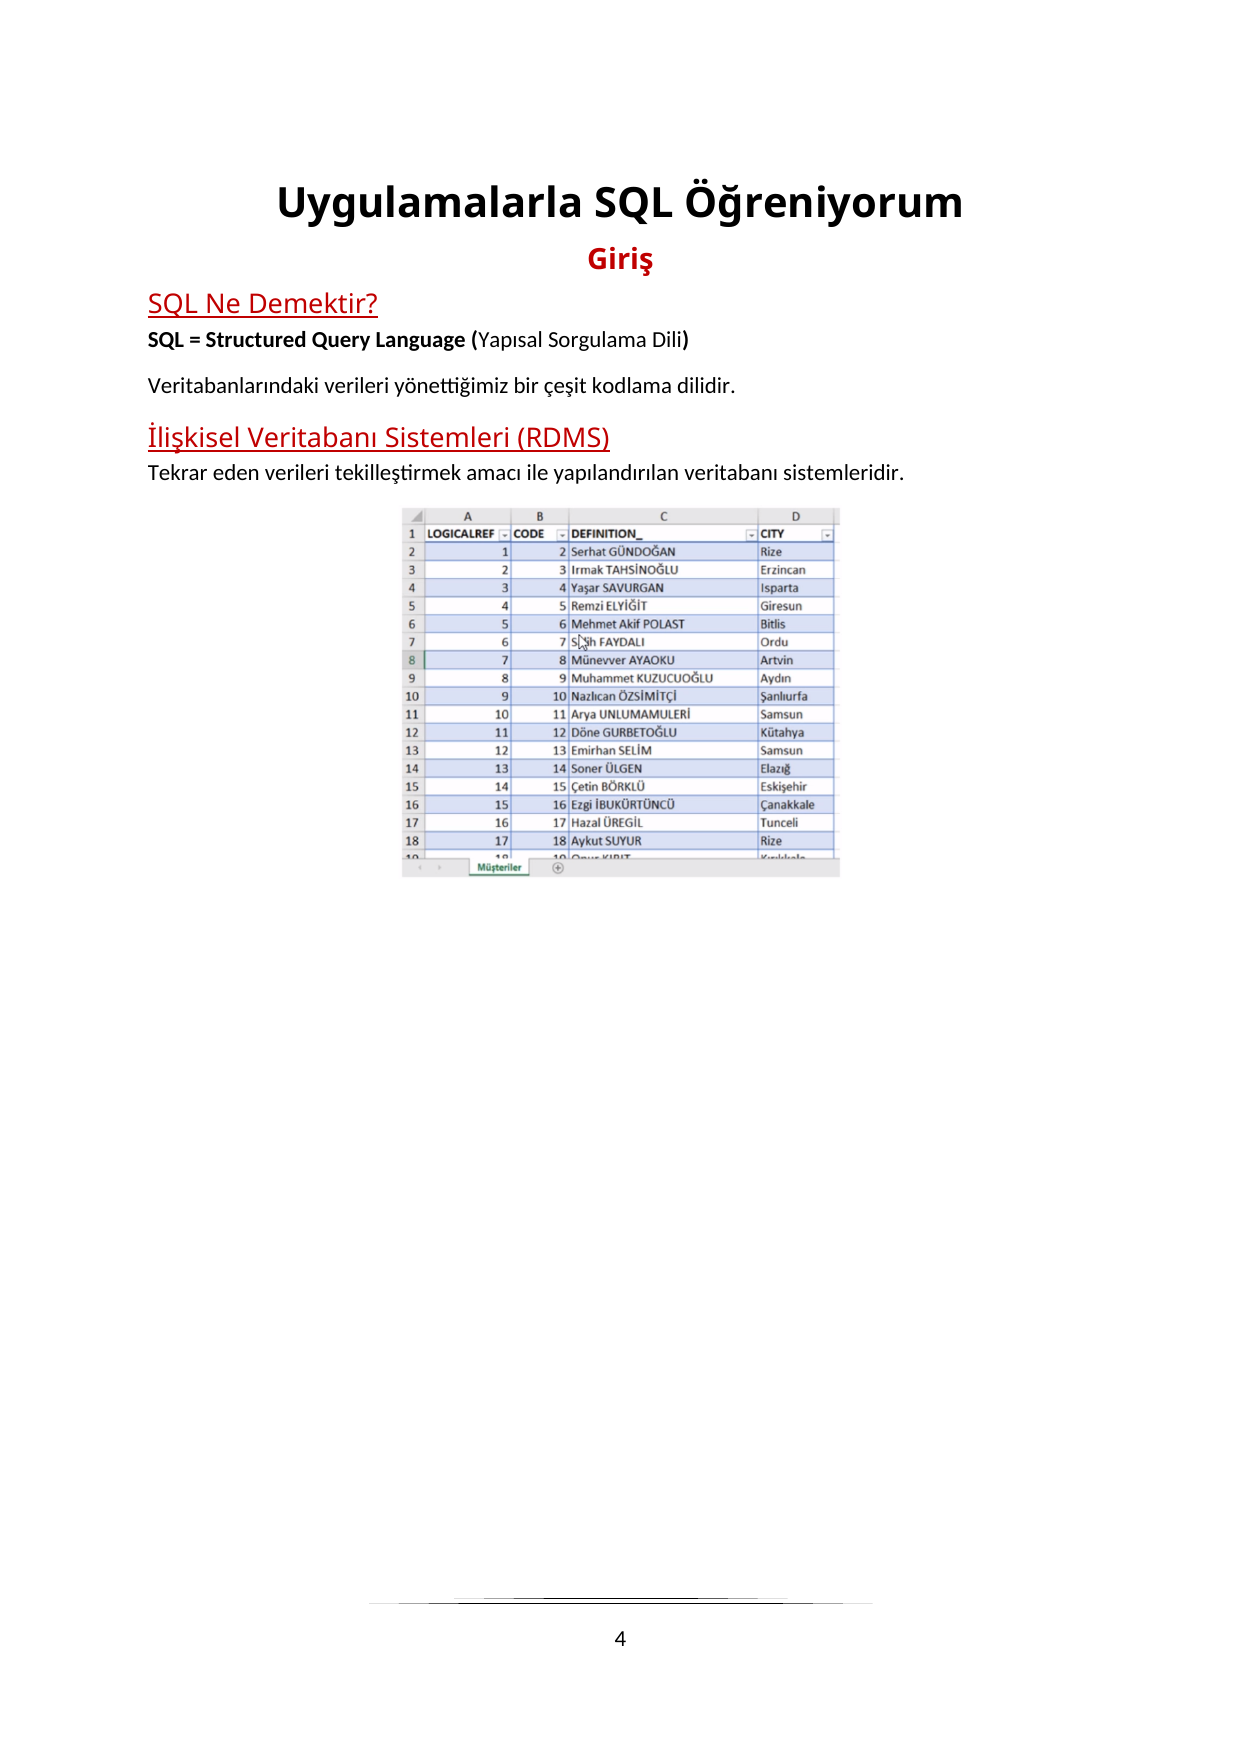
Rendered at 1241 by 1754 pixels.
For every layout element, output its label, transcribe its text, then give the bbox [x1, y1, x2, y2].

text SQL = Structured Query Language (Yapısal Sorgulama Dili) [148, 325, 1093, 353]
subtitle SQL Ne Demektir? [148, 285, 1093, 322]
subtitle İlişkisel Veritabanı Sistemleri (RDMS) [148, 418, 1093, 455]
picture [398, 505, 842, 879]
subtitle Giriş [148, 238, 1093, 278]
text Tekrar eden verileri tekilleştirmek amacı ile yapılandırılan veritabanı sistemleridir. [148, 458, 1093, 486]
text Veritabanlarındaki verileri yönettiğimiz bir çeşit kodlama dilidir. [148, 372, 1093, 400]
subtitle Uygulamalarla SQL Öğreniyorum [148, 173, 1093, 229]
